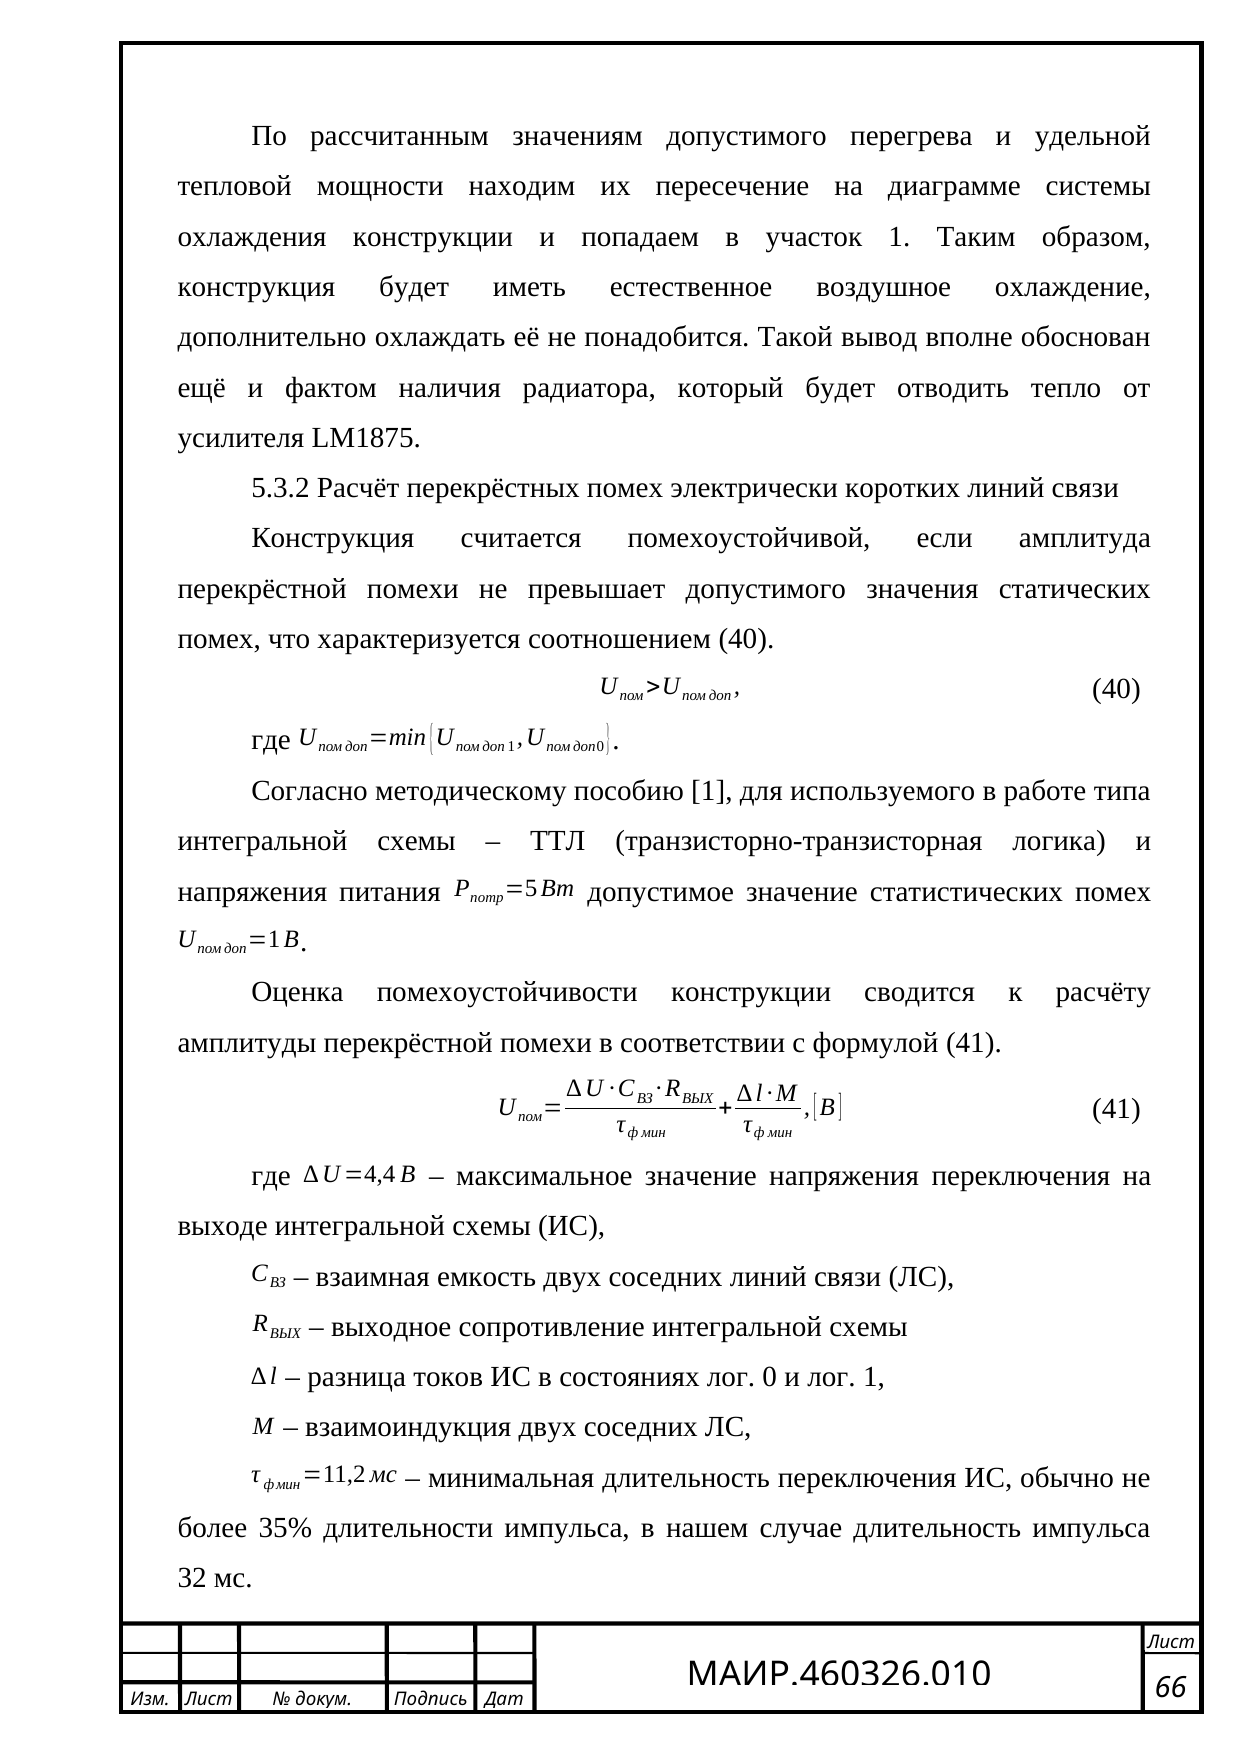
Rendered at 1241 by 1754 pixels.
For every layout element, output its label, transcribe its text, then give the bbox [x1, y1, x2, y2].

text – разница токов ИС в состояниях лог. 0 и лог. 1, [177, 1359, 1152, 1393]
table_header (41) [1007, 1075, 1152, 1158]
text – взаимоиндукция двух соседних ЛС, [177, 1409, 1152, 1443]
text – выходное сопротивление интегральной схемы [177, 1309, 1152, 1342]
text Согласно методическому пособию [1], для используемого в работе типа интегральной схемы – ТТЛ (транзисторно-транзисторная логика) и напряжения питания допустимое значение статистических помех . [177, 773, 1152, 958]
table_header [177, 1075, 1007, 1158]
text где – максимальное значение напряжения переключения на выходе интегральной схемы (ИС), [177, 1158, 1152, 1242]
table_header [177, 672, 1007, 722]
text – взаимная емкость двух соседних линий связи (ЛС), [177, 1259, 1152, 1292]
text Конструкция считается помехоустойчивой, если амплитуда перекрёстной помехи не превышает допустимого значения статических помех, что характеризуется соотношением (40). [177, 521, 1152, 655]
text Оценка помехоустойчивости конструкции сводится к расчёту амплитуды перекрёстной помехи в соответствии с формулой (41). [177, 974, 1152, 1058]
text где . [177, 722, 1152, 756]
subtitle 5.3.2 Расчёт перекрёстных помех электрически коротких линий связи [177, 470, 1152, 504]
table_header (40) [1007, 672, 1152, 722]
text – минимальная длительность переключения ИС, обычно не более 35% длительности импульса, в нашем случае длительность импульса 32 мс. [177, 1460, 1152, 1594]
text По рассчитанным значениям допустимого перегрева и удельной тепловой мощности находим их пересечение на диаграмме системы охлаждения конструкции и попадаем в участок 1. Таким образом, конструкция будет иметь естественное воздушное охлаждение, дополнительно охлаждать её не понадобится. Такой вывод вполне обоснован ещё и фактом наличия радиатора, который будет отводить тепло от усилителя LM1875. [177, 118, 1152, 453]
